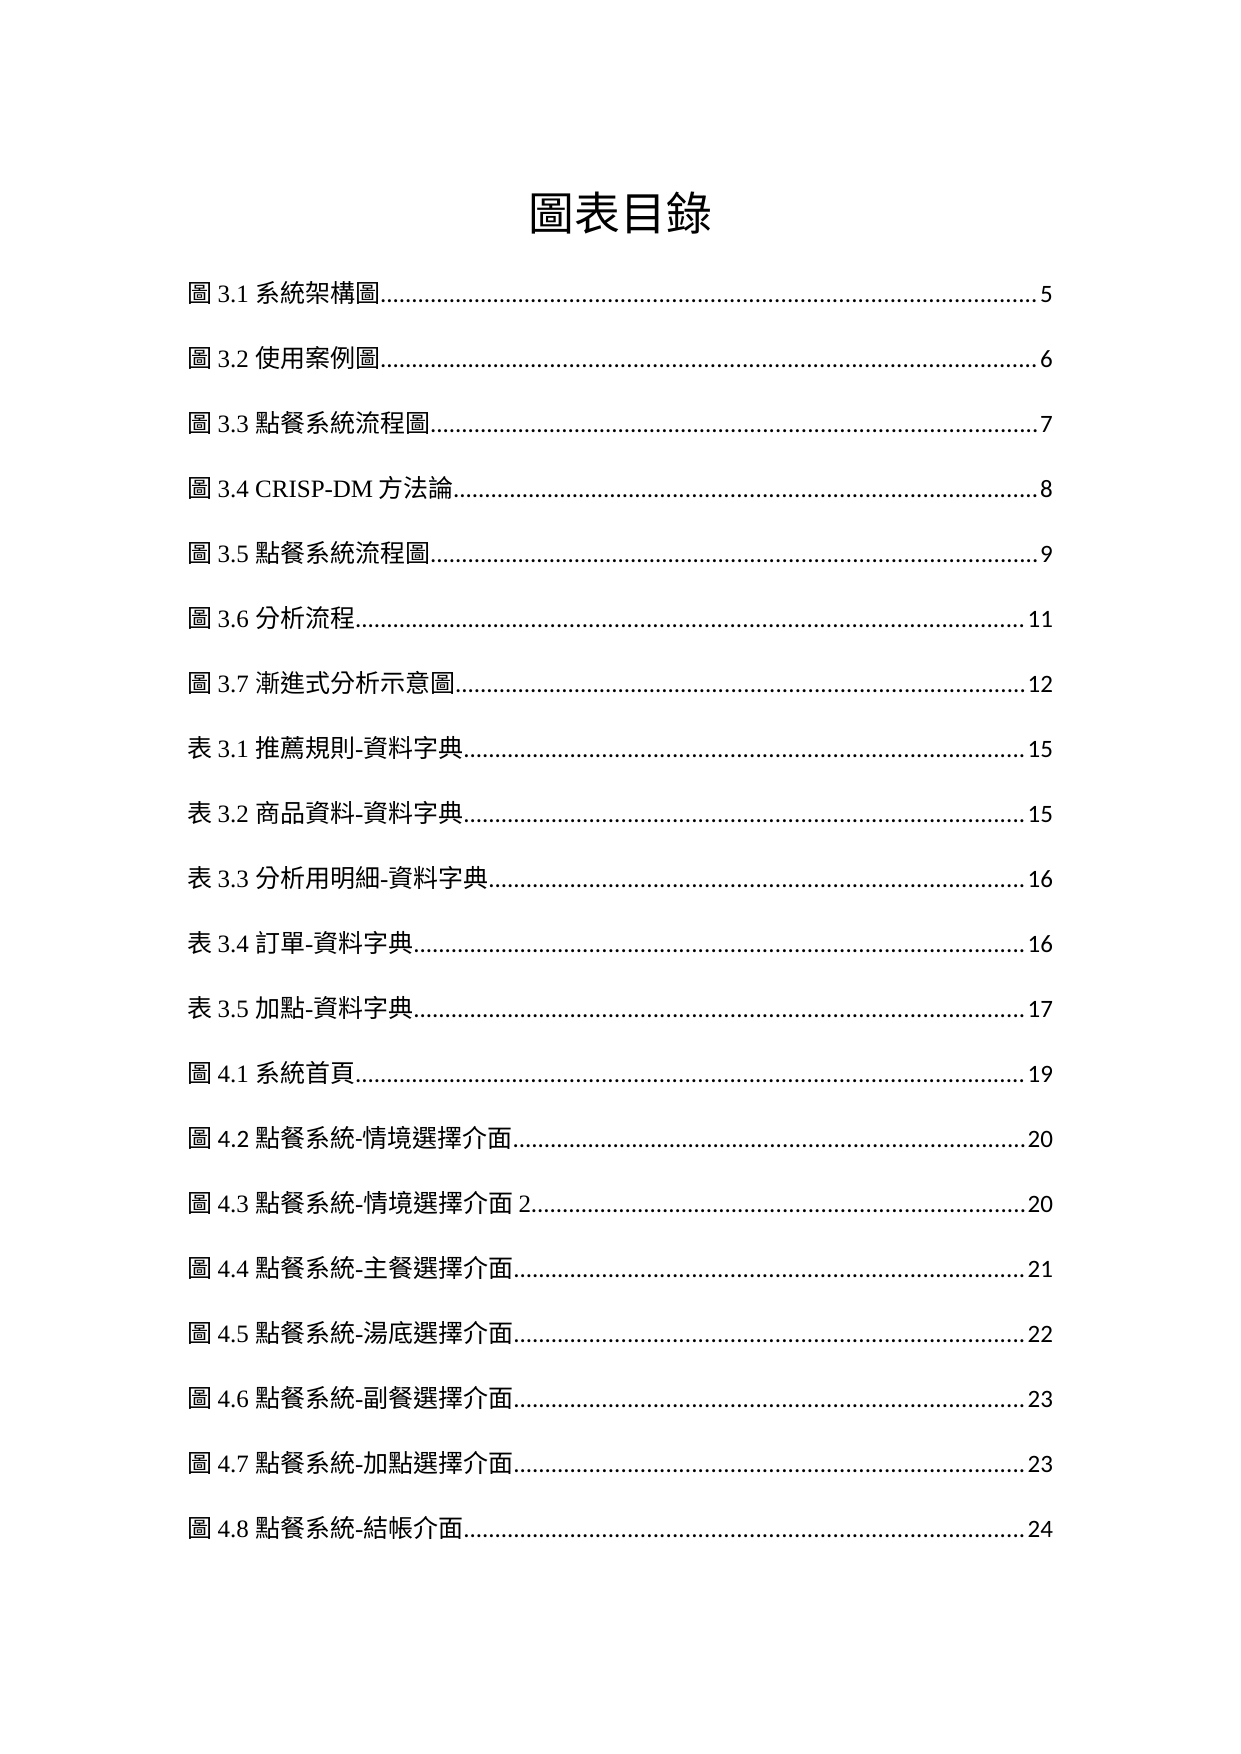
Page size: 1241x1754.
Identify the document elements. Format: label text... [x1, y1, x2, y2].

text 圖4.3 點餐系統-情境選擇介面2 20 [187, 1169, 1053, 1234]
text 圖3.5 點餐系統流程圖 9 [187, 519, 1053, 584]
text 表3.5 加點-資料字典 17 [187, 974, 1053, 1039]
text 表3.2 商品資料-資料字典 15 [187, 779, 1053, 844]
text 圖3.7 漸進式分析示意圖 12 [187, 649, 1053, 714]
text 圖4.4 點餐系統-主餐選擇介面 21 [187, 1234, 1053, 1299]
text 圖4.8 點餐系統-結帳介面 24 [187, 1494, 1053, 1559]
text 圖表目錄 [187, 162, 1053, 259]
text 表3.4 訂單-資料字典 16 [187, 909, 1053, 974]
text 圖4.5 點餐系統-湯底選擇介面 22 [187, 1299, 1053, 1364]
text 圖3.4 CRISP-DM方法論 8 [187, 454, 1053, 519]
text 圖4.6 點餐系統-副餐選擇介面 23 [187, 1364, 1053, 1429]
text 圖4.1 系統首頁 19 [187, 1039, 1053, 1104]
text 圖4.7 點餐系統-加點選擇介面 23 [187, 1429, 1053, 1494]
text 圖3.2 使用案例圖 6 [187, 324, 1053, 389]
text 圖3.1 系統架構圖 5 [187, 259, 1053, 324]
text 圖4.2 點餐系統-情境選擇介面 20 [187, 1104, 1053, 1169]
text 表3.1 推薦規則-資料字典 15 [187, 714, 1053, 779]
text 表3.3 分析用明細-資料字典 16 [187, 844, 1053, 909]
text 圖3.6 分析流程 11 [187, 584, 1053, 649]
text 圖3.3 點餐系統流程圖 7 [187, 389, 1053, 454]
